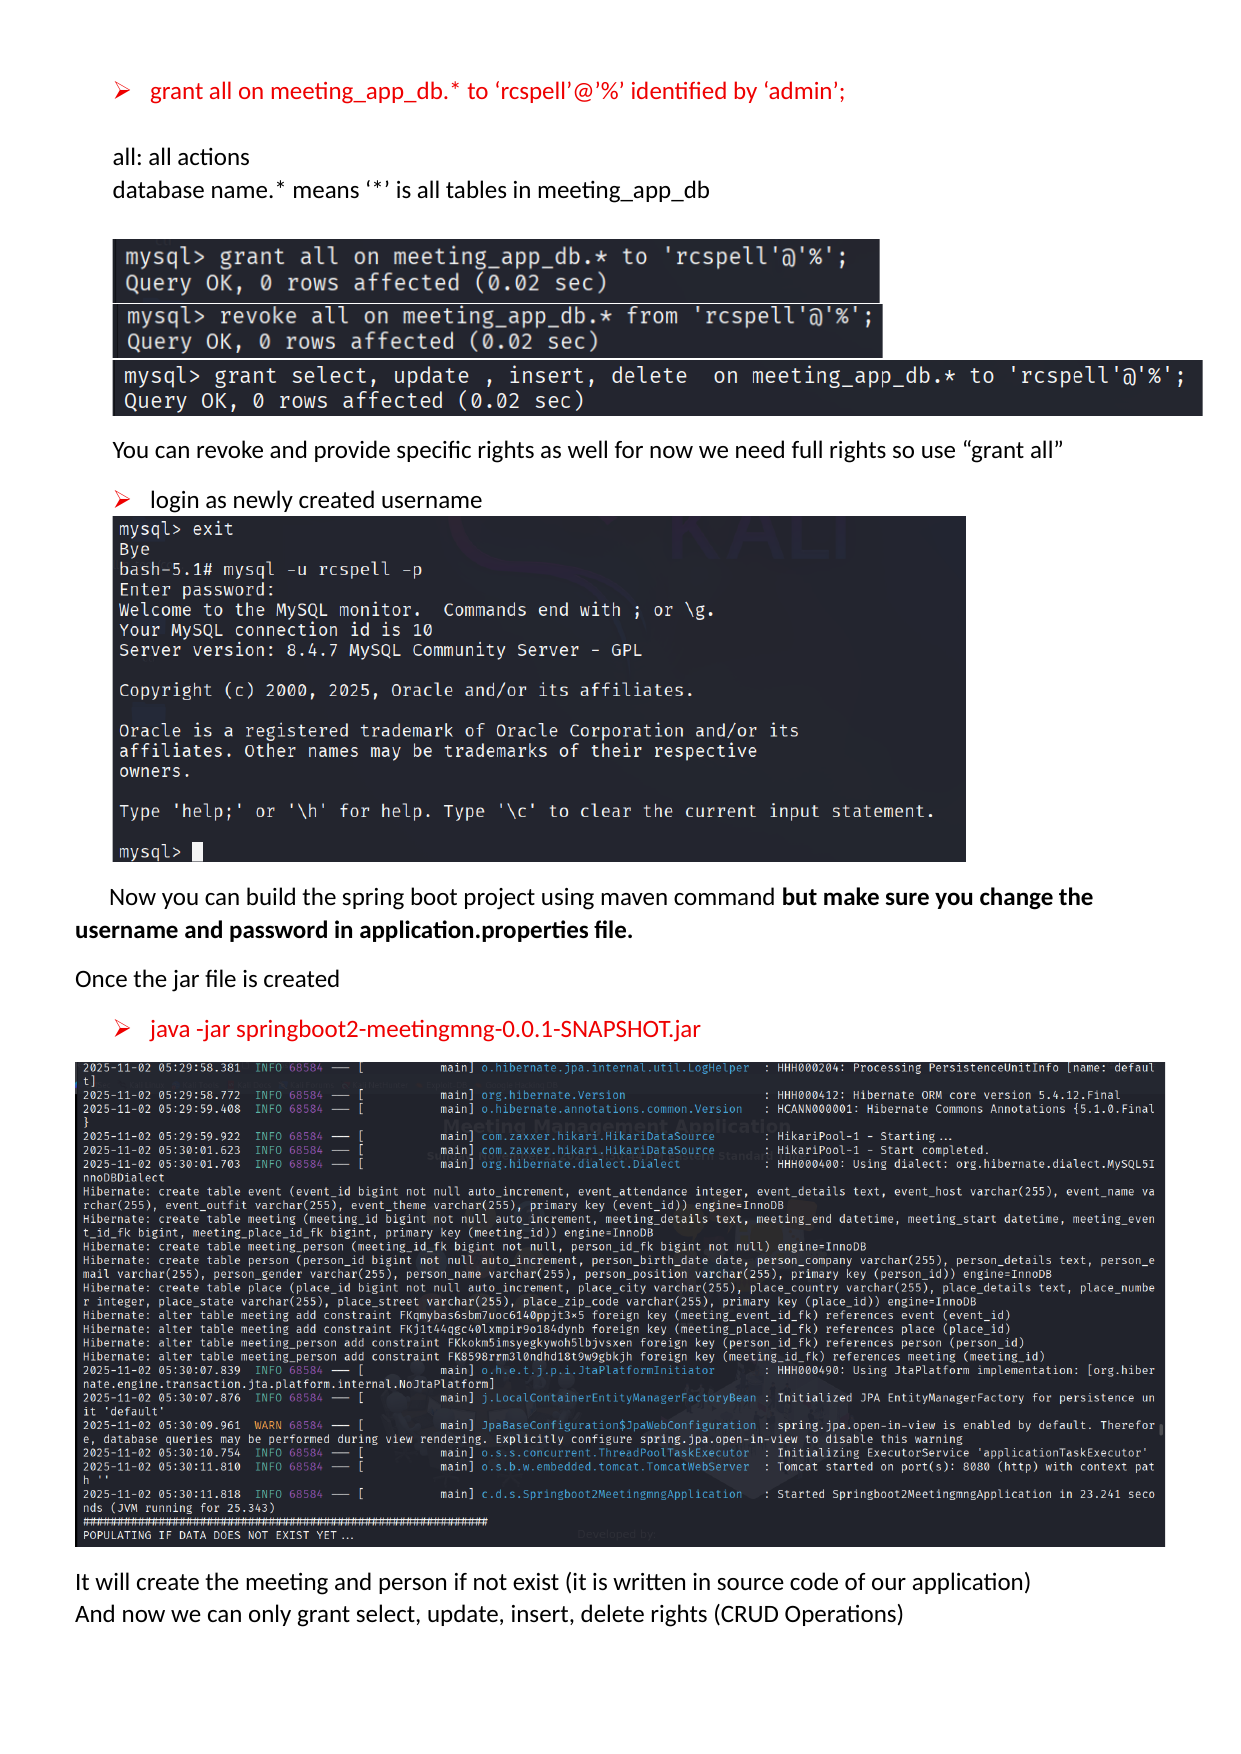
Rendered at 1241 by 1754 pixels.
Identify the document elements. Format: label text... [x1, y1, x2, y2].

text It will create the meeting and person if not exist (it is written in source code of our application) [75, 1566, 1165, 1596]
text Now you can build the spring boot project using maven command but make sure you change the username and password in application.properties file. [75, 881, 1165, 944]
text And now we can only grant select, update, insert, delete rights (CRUD Operations) [75, 1599, 1165, 1629]
list grant all on meeting_app_db.* to ‘rcspell’@’%’ identified by ‘admin’; [112, 75, 1165, 106]
text all: all actions [112, 141, 1165, 171]
list login as newly created username [112, 484, 1165, 514]
picture [112, 360, 1203, 416]
list java -jar springboot2-meetingmng-0.0.1-SNAPSHOT.jar [112, 1013, 1165, 1043]
picture [112, 516, 966, 862]
text Once the jar file is created [75, 963, 1165, 994]
picture [112, 304, 883, 358]
picture [75, 1062, 1166, 1547]
text You can revoke and provide specific rights as well for now we need full rights so use “grant all” [112, 434, 1165, 465]
text database name.* means ‘*’ is all tables in meeting_app_db [112, 174, 1165, 204]
picture [112, 239, 880, 303]
